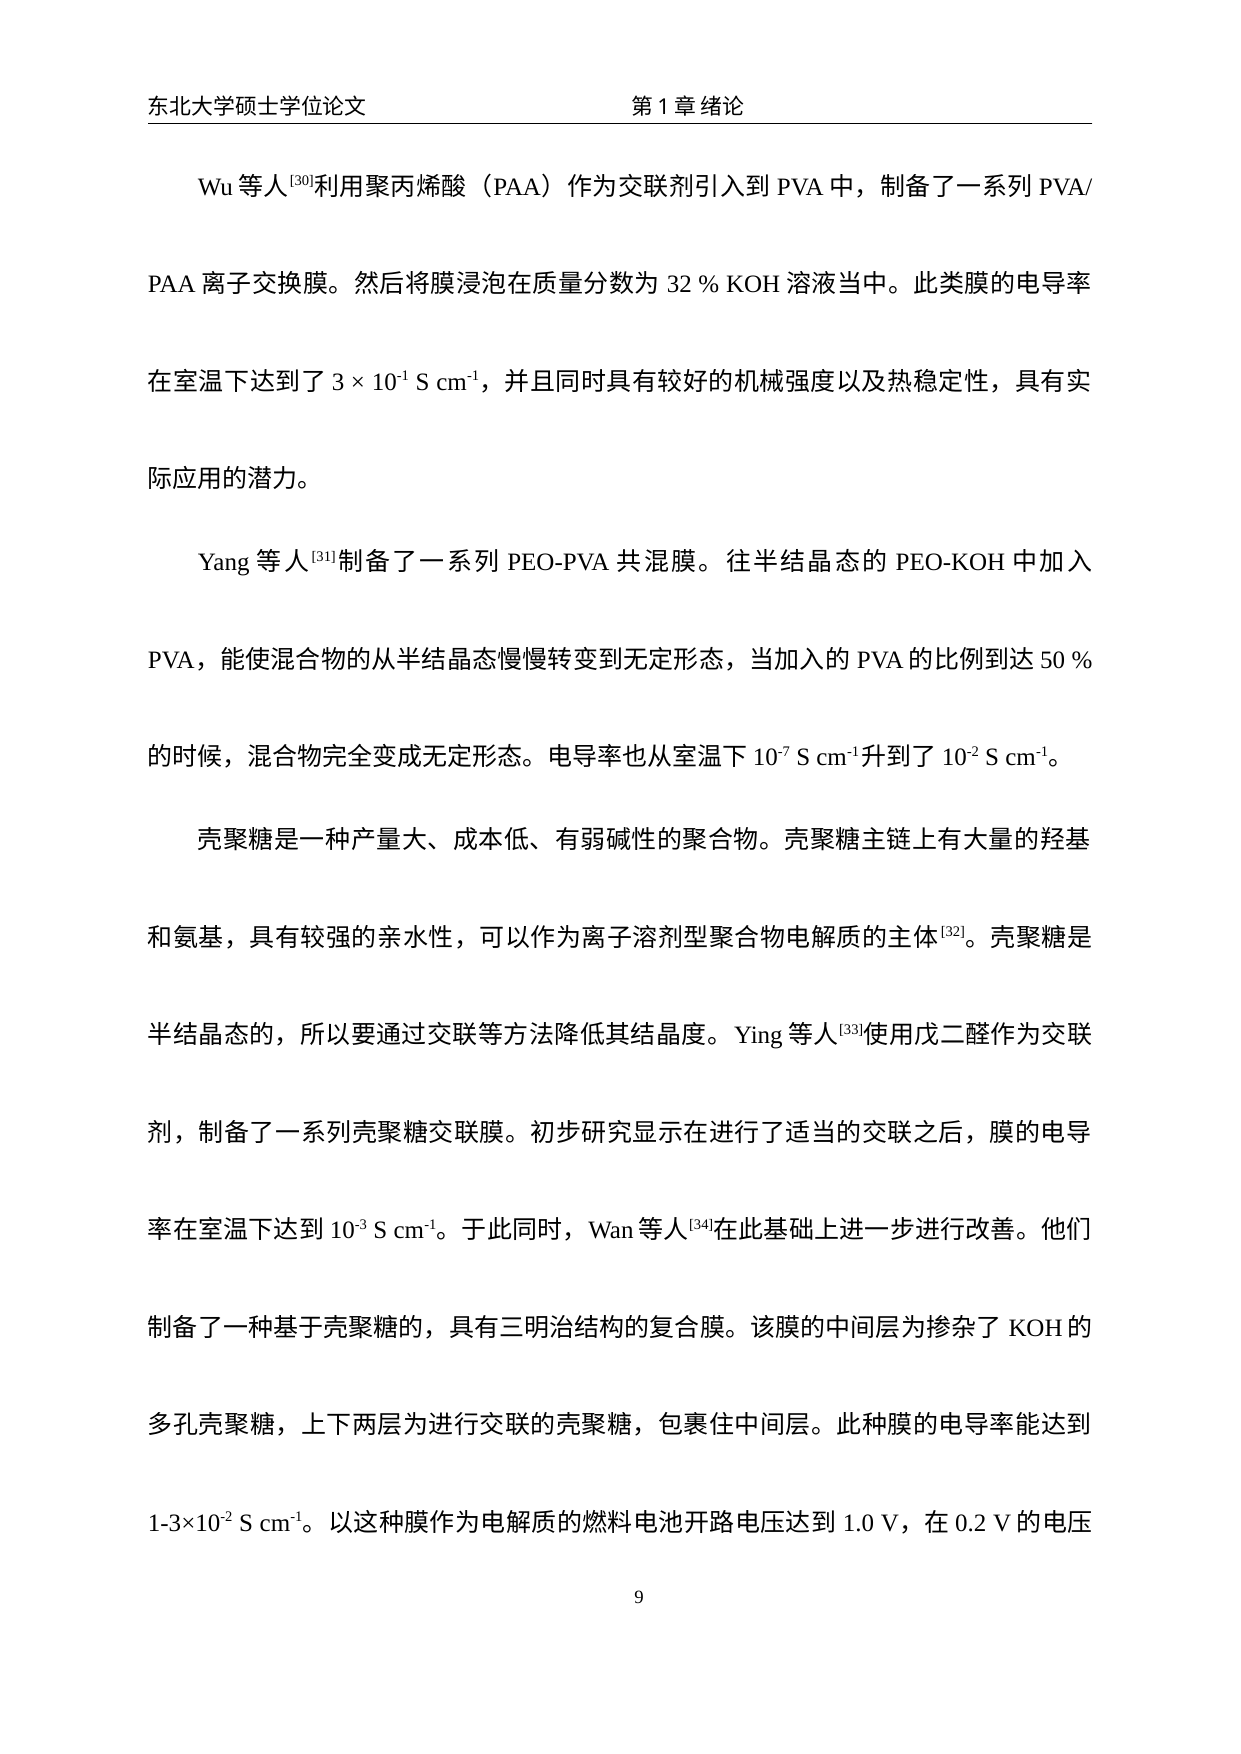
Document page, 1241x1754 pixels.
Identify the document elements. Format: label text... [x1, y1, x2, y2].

text Yang等人[31]制备了一系列PEO-PVA共混膜。往半结晶态的PEO-KOH中加入PVA，能使混合物的从半结晶态慢慢转变到无定形态，当加入的PVA的比例到达50 %的时候，混合物完全变成无定形态。电导率也从室温下10-7 S cm-1升到了10-2 S cm-1。 [148, 527, 1092, 787]
text Wu等人[30]利用聚丙烯酸（PAA）作为交联剂引入到PVA中，制备了一系列PVA/PAA离子交换膜。然后将膜浸泡在质量分数为32 % KOH溶液当中。此类膜的电导率在室温下达到了3 × 10-1 S cm-1，并且同时具有较好的机械强度以及热稳定性，具有实际应用的潜力。 [148, 152, 1092, 509]
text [148, 806, 1092, 1553]
